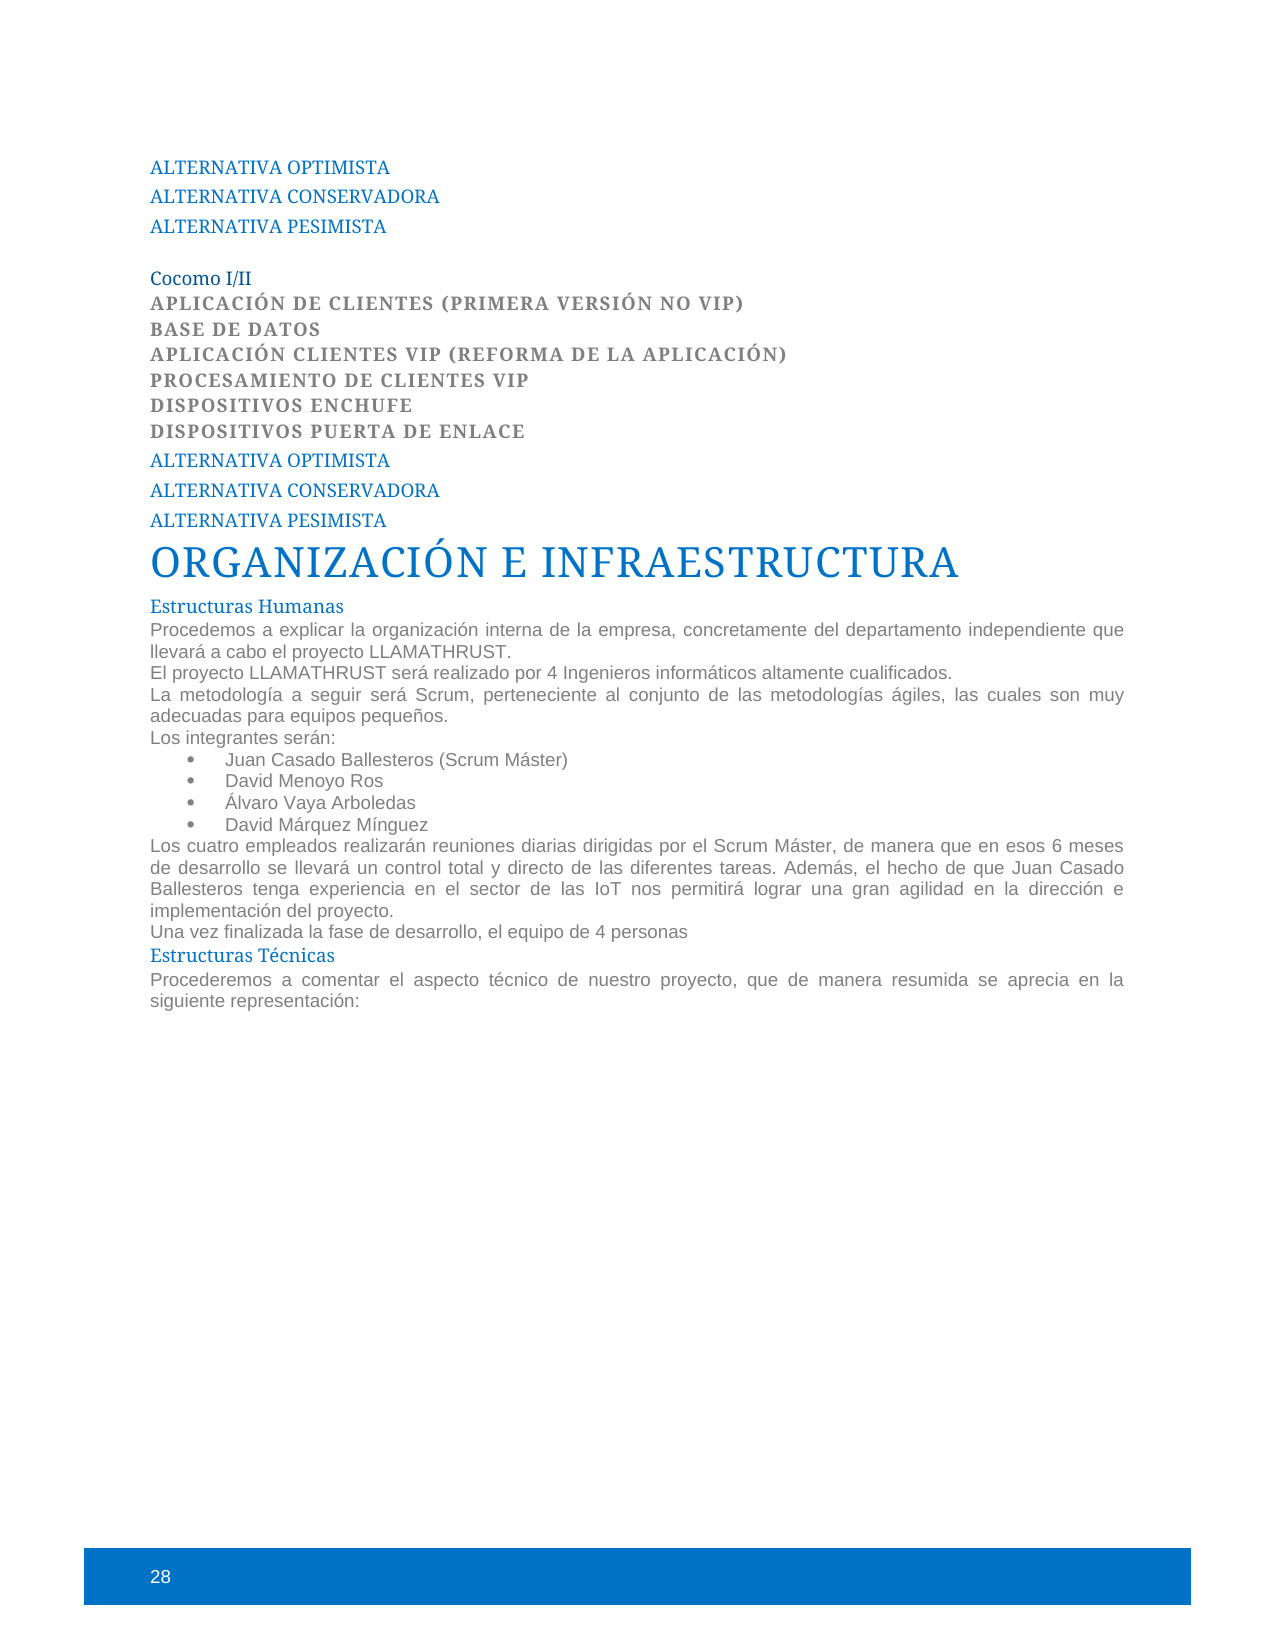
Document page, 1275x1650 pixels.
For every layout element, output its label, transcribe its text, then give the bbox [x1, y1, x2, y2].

subtitle Estructuras Humanas [150, 593, 1125, 619]
text Los integrantes serán: [150, 727, 1125, 748]
text Procedemos a explicar la organización interna de la empresa, concretamente del departamento independiente que llevará a cabo el proyecto LLAMATHRUST. [150, 619, 1125, 662]
subtitle ORGANIZACIÓN E INFRAESTRUCTURA [150, 532, 1125, 589]
subtitle ALTERNATIVA CONSERVADORA [150, 184, 1125, 209]
text Procederemos a comentar el aspecto técnico de nuestro proyecto, que de manera resumida se aprecia en la siguiente representación: [150, 968, 1125, 1011]
list David Menoyo Ros [187, 770, 1125, 792]
text La metodología a seguir será Scrum, perteneciente al conjunto de las metodologías ágiles, las cuales son muy adecuadas para equipos pequeños. [150, 684, 1125, 727]
subtitle ALTERNATIVA PESIMISTA [150, 507, 1125, 532]
subtitle PROCESAMIENTO DE CLIENTES VIP [150, 367, 1125, 392]
list Álvaro Vaya Arboledas [187, 792, 1125, 813]
text Los cuatro empleados realizarán reuniones diarias dirigidas por el Scrum Máster, de manera que en esos 6 meses de desarrollo se llevará un control total y directo de las diferentes tareas. Además, el hecho de que Juan Casado Ballesteros tenga experiencia en el sector de las IoT nos permitirá lograr una gran agilidad en la dirección e implementación del proyecto. [150, 835, 1125, 921]
subtitle APLICACIÓN CLIENTES VIP (REFORMA DE LA APLICACIÓN) [150, 341, 1125, 367]
subtitle ALTERNATIVA CONSERVADORA [150, 477, 1125, 503]
subtitle BASE DE DATOS [150, 316, 1125, 341]
text Una vez finalizada la fase de desarrollo, el equipo de 4 personas [150, 921, 1125, 943]
list Juan Casado Ballesteros (Scrum Máster) [187, 748, 1125, 770]
subtitle DISPOSITIVOS PUERTA DE ENLACE [150, 418, 1125, 443]
subtitle ALTERNATIVA PESIMISTA [150, 213, 1125, 239]
subtitle ALTERNATIVA OPTIMISTA [150, 448, 1125, 473]
text El proyecto LLAMATHRUST será realizado por 4 Ingenieros informáticos altamente cualificados. [150, 662, 1125, 684]
subtitle DISPOSITIVOS ENCHUFE [150, 392, 1125, 418]
subtitle ALTERNATIVA OPTIMISTA [150, 154, 1125, 180]
subtitle APLICACIÓN DE CLIENTES (PRIMERA VERSIÓN NO VIP) [150, 290, 1125, 316]
subtitle Cocomo I/II [150, 265, 1125, 290]
text Estructuras Técnicas [150, 943, 1125, 968]
list David Márquez Mínguez [187, 813, 1125, 835]
